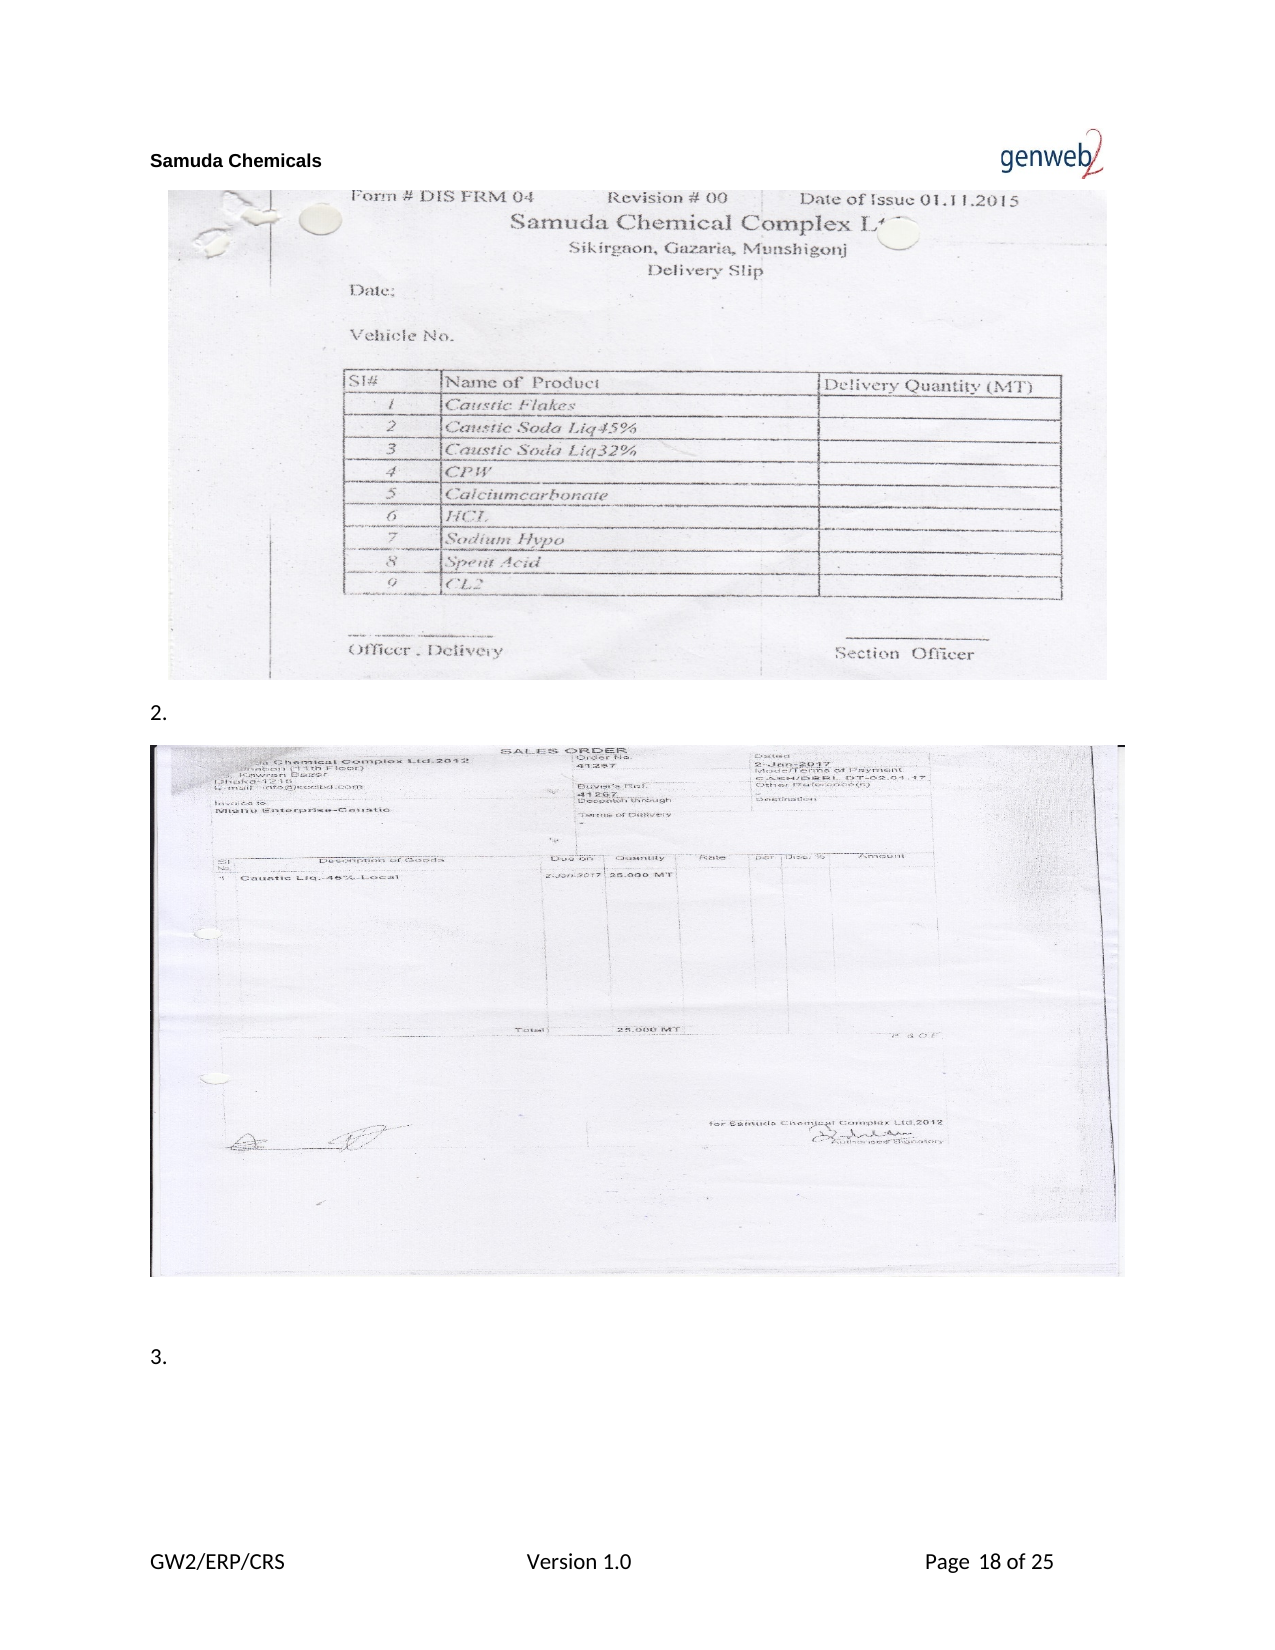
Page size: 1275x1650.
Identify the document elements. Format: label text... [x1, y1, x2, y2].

text 3. [150, 1342, 1125, 1370]
picture [1000, 128, 1103, 179]
text 2. [150, 698, 1125, 726]
picture [168, 190, 1107, 680]
picture [150, 745, 1125, 1277]
